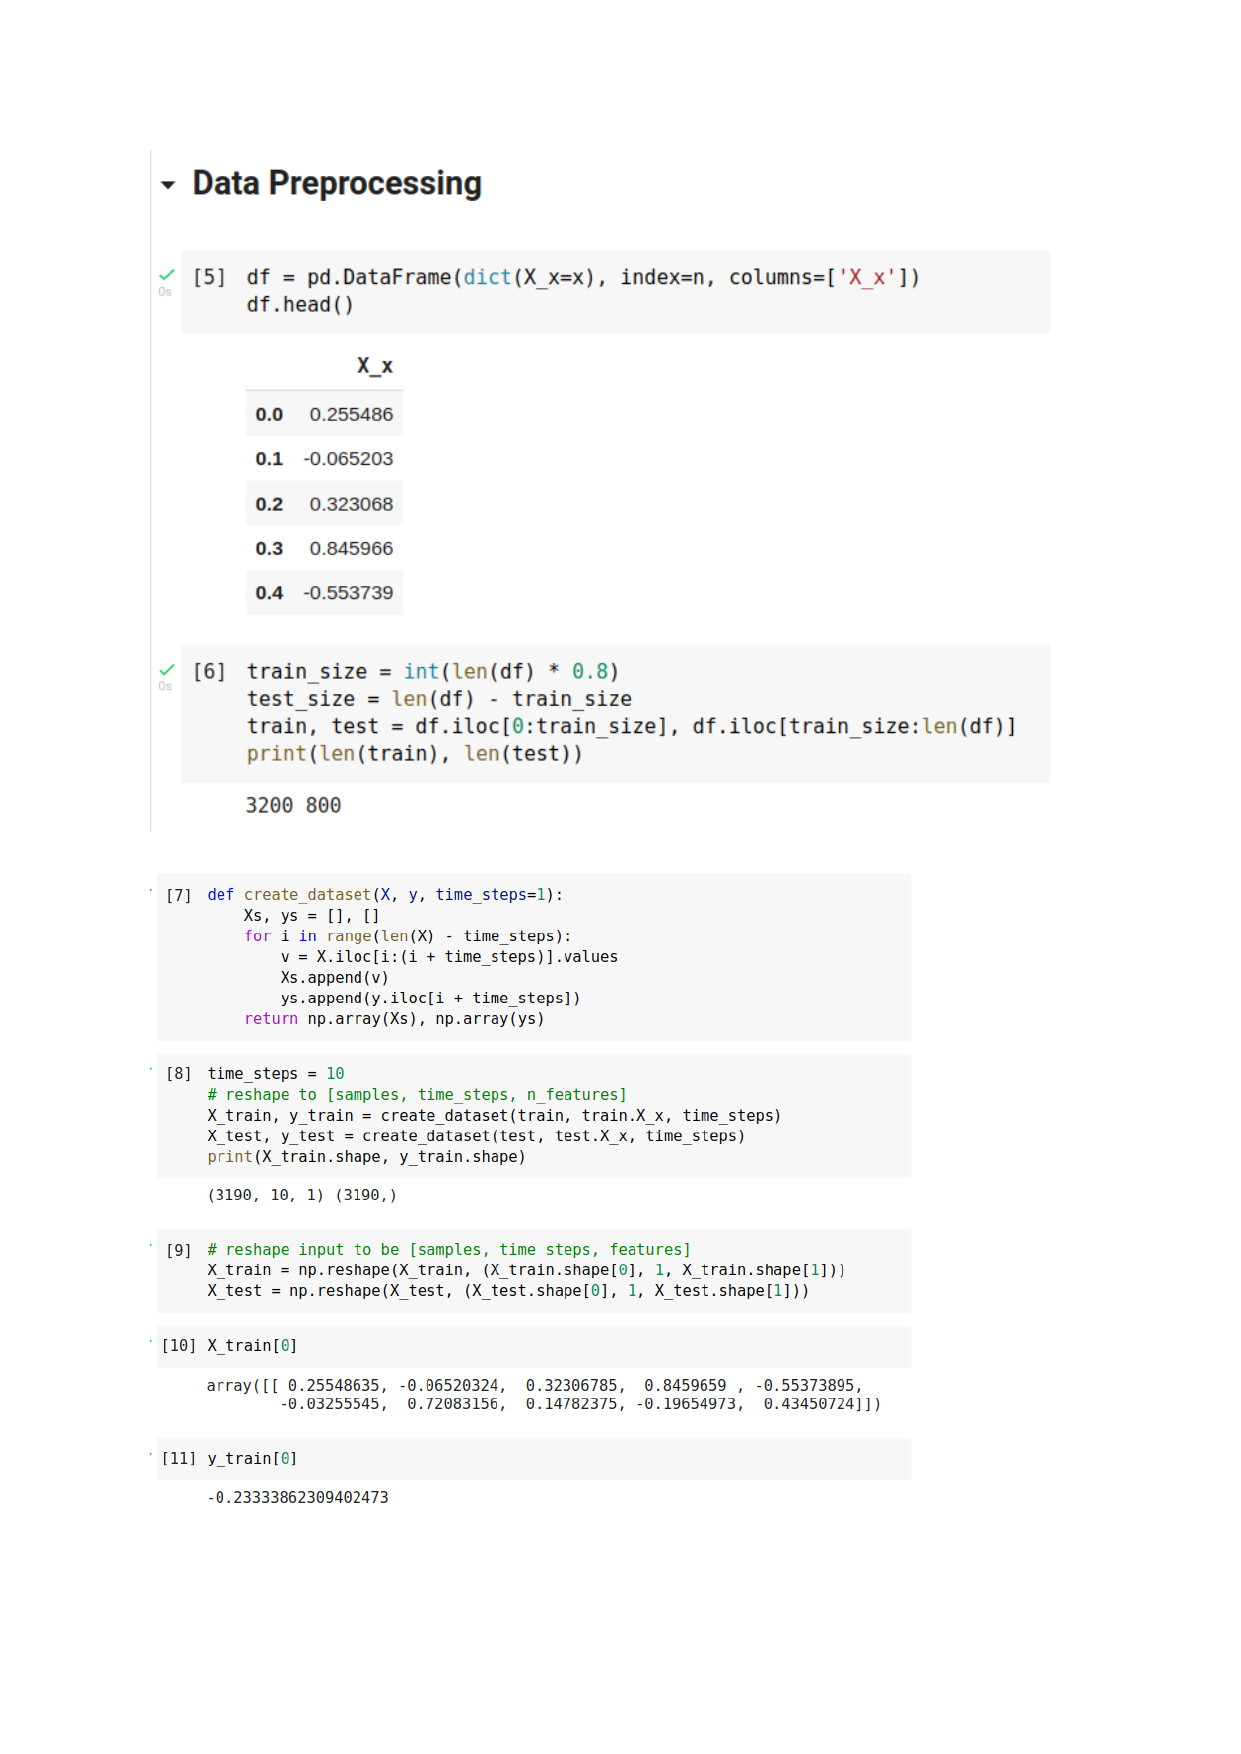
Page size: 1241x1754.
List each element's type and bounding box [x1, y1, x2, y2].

picture [150, 150, 1051, 831]
picture [150, 867, 912, 1531]
